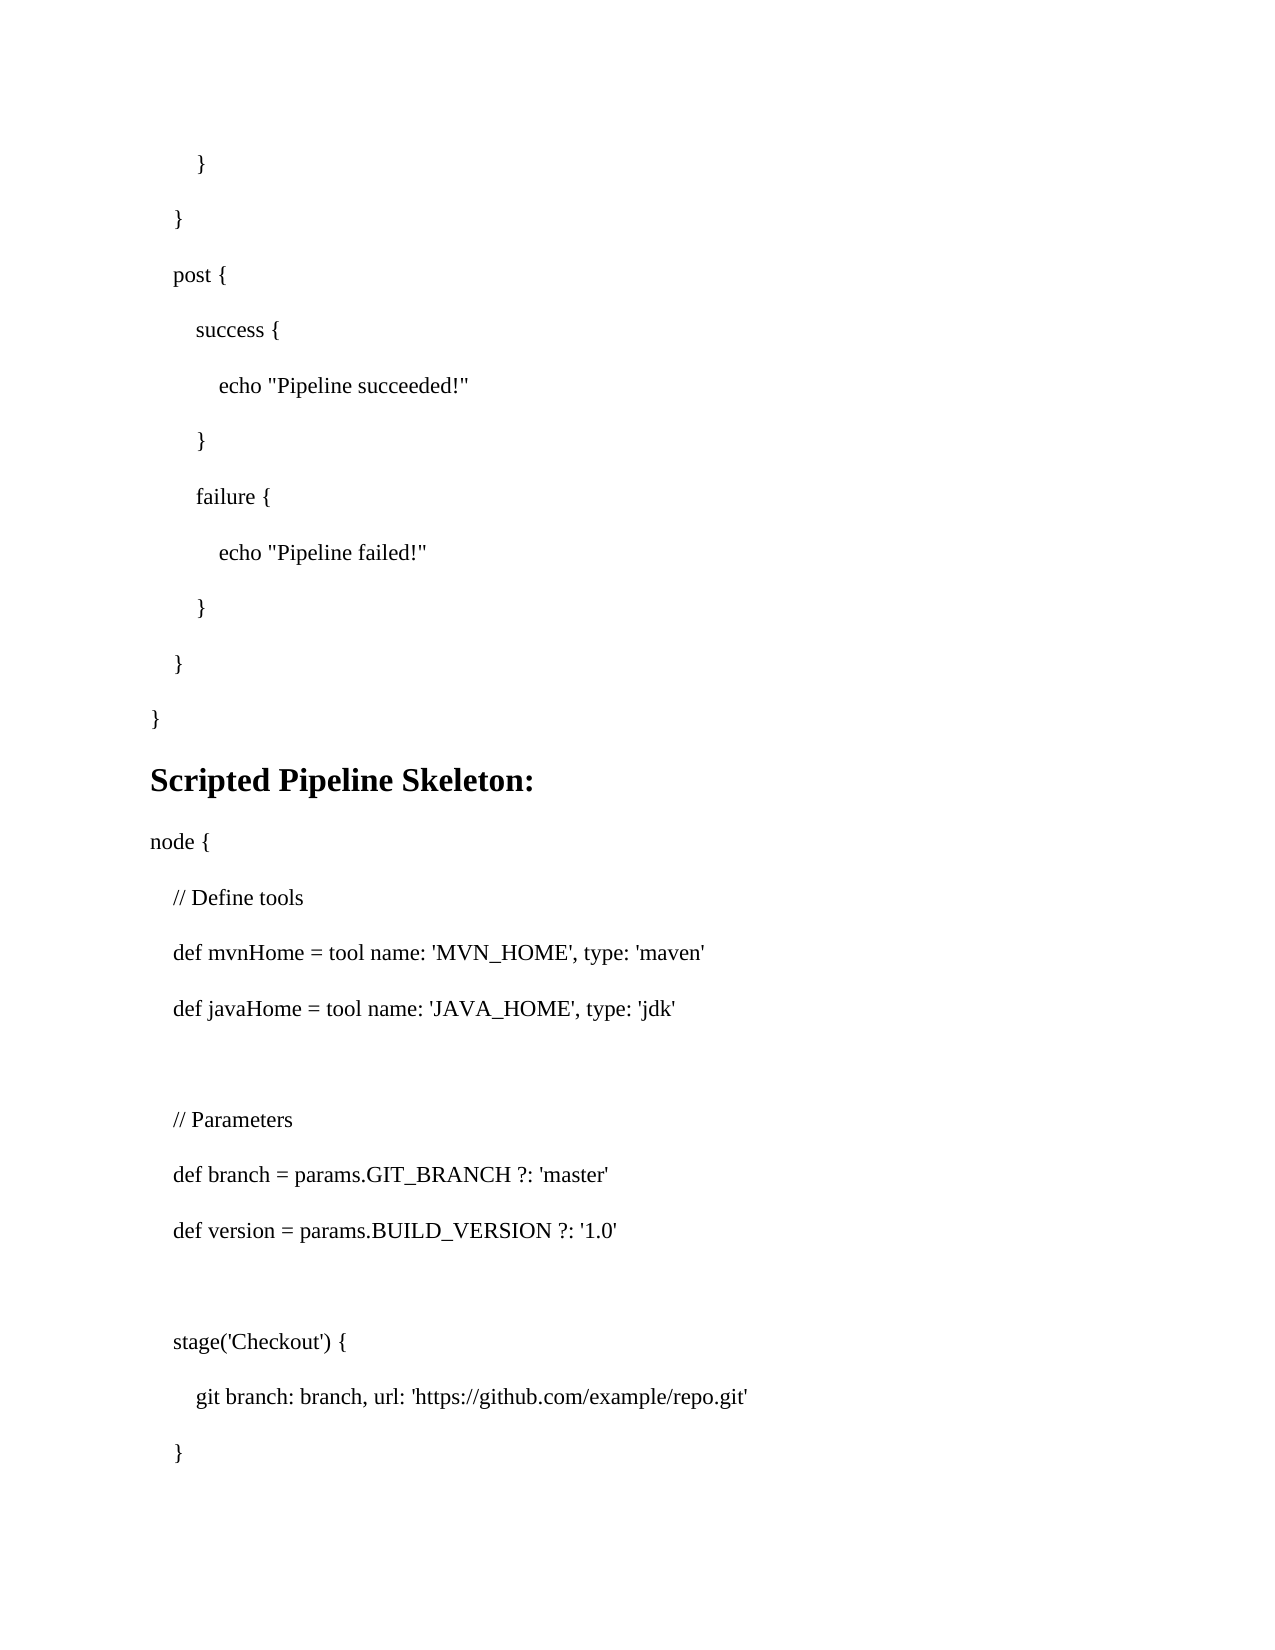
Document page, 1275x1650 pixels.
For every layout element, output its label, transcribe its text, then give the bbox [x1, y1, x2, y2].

text // Parameters [150, 1106, 1125, 1132]
text } [150, 705, 1125, 732]
text def mvnHome = tool name: 'MVN_HOME', type: 'maven' [150, 939, 1125, 966]
text } [150, 150, 1125, 176]
text def version = params.BUILD_VERSION ?: '1.0' [150, 1217, 1125, 1243]
text def branch = params.GIT_BRANCH ?: 'master' [150, 1161, 1125, 1188]
text stage('Checkout') { [150, 1328, 1125, 1354]
text def javaHome = tool name: 'JAVA_HOME', type: 'jdk' [150, 995, 1125, 1021]
text post { [150, 261, 1125, 287]
text } [150, 1439, 1125, 1465]
text } [150, 428, 1125, 454]
text // Define tools [150, 884, 1125, 910]
text } [150, 206, 1125, 232]
text echo "Pipeline succeeded!" [150, 372, 1125, 398]
text success { [150, 317, 1125, 343]
text node { [150, 828, 1125, 854]
text } [150, 650, 1125, 676]
text failure { [150, 483, 1125, 509]
text Scripted Pipeline Skeleton: [150, 761, 1125, 799]
text } [150, 594, 1125, 621]
text echo "Pipeline failed!" [150, 539, 1125, 565]
text git branch: branch, url: 'https://github.com/example/repo.git' [150, 1383, 1125, 1410]
